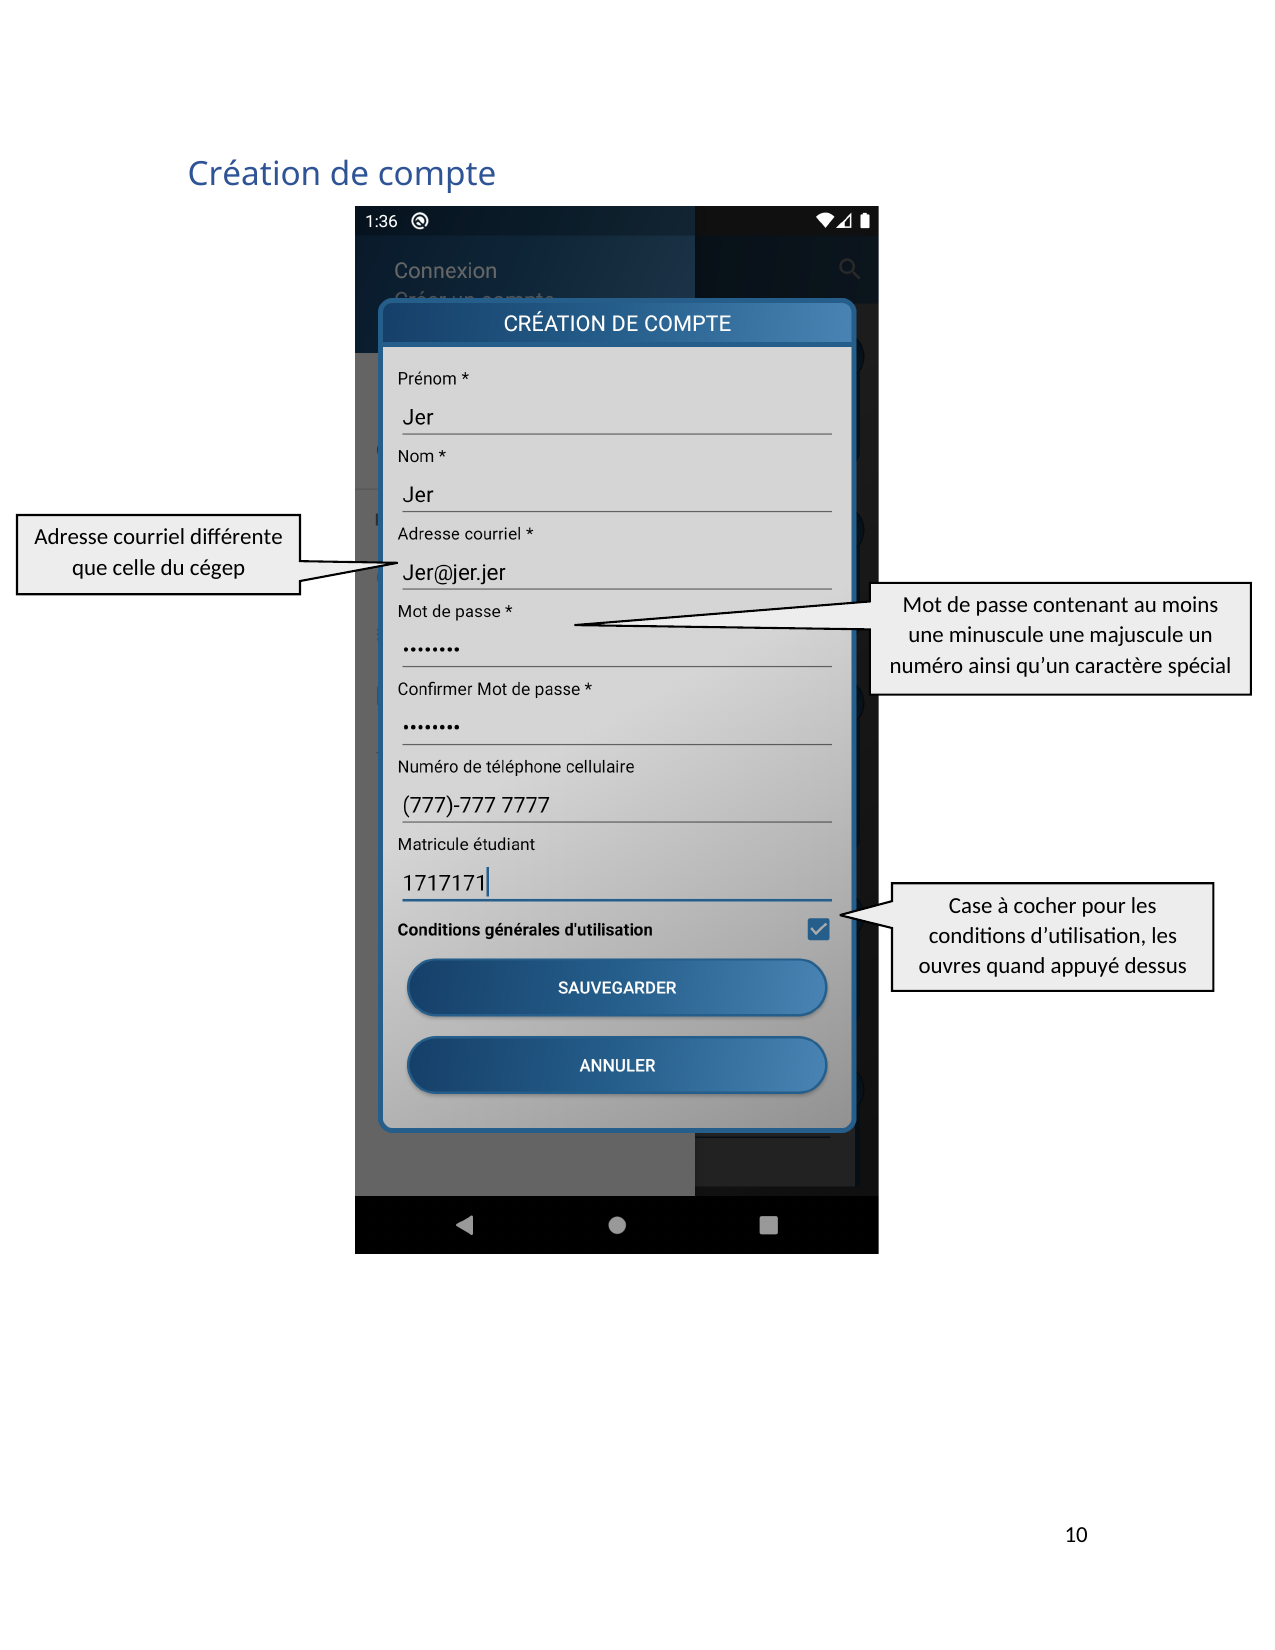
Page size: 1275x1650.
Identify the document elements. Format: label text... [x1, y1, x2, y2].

subtitle Création de compte [187, 150, 1087, 195]
picture [355, 206, 879, 1254]
